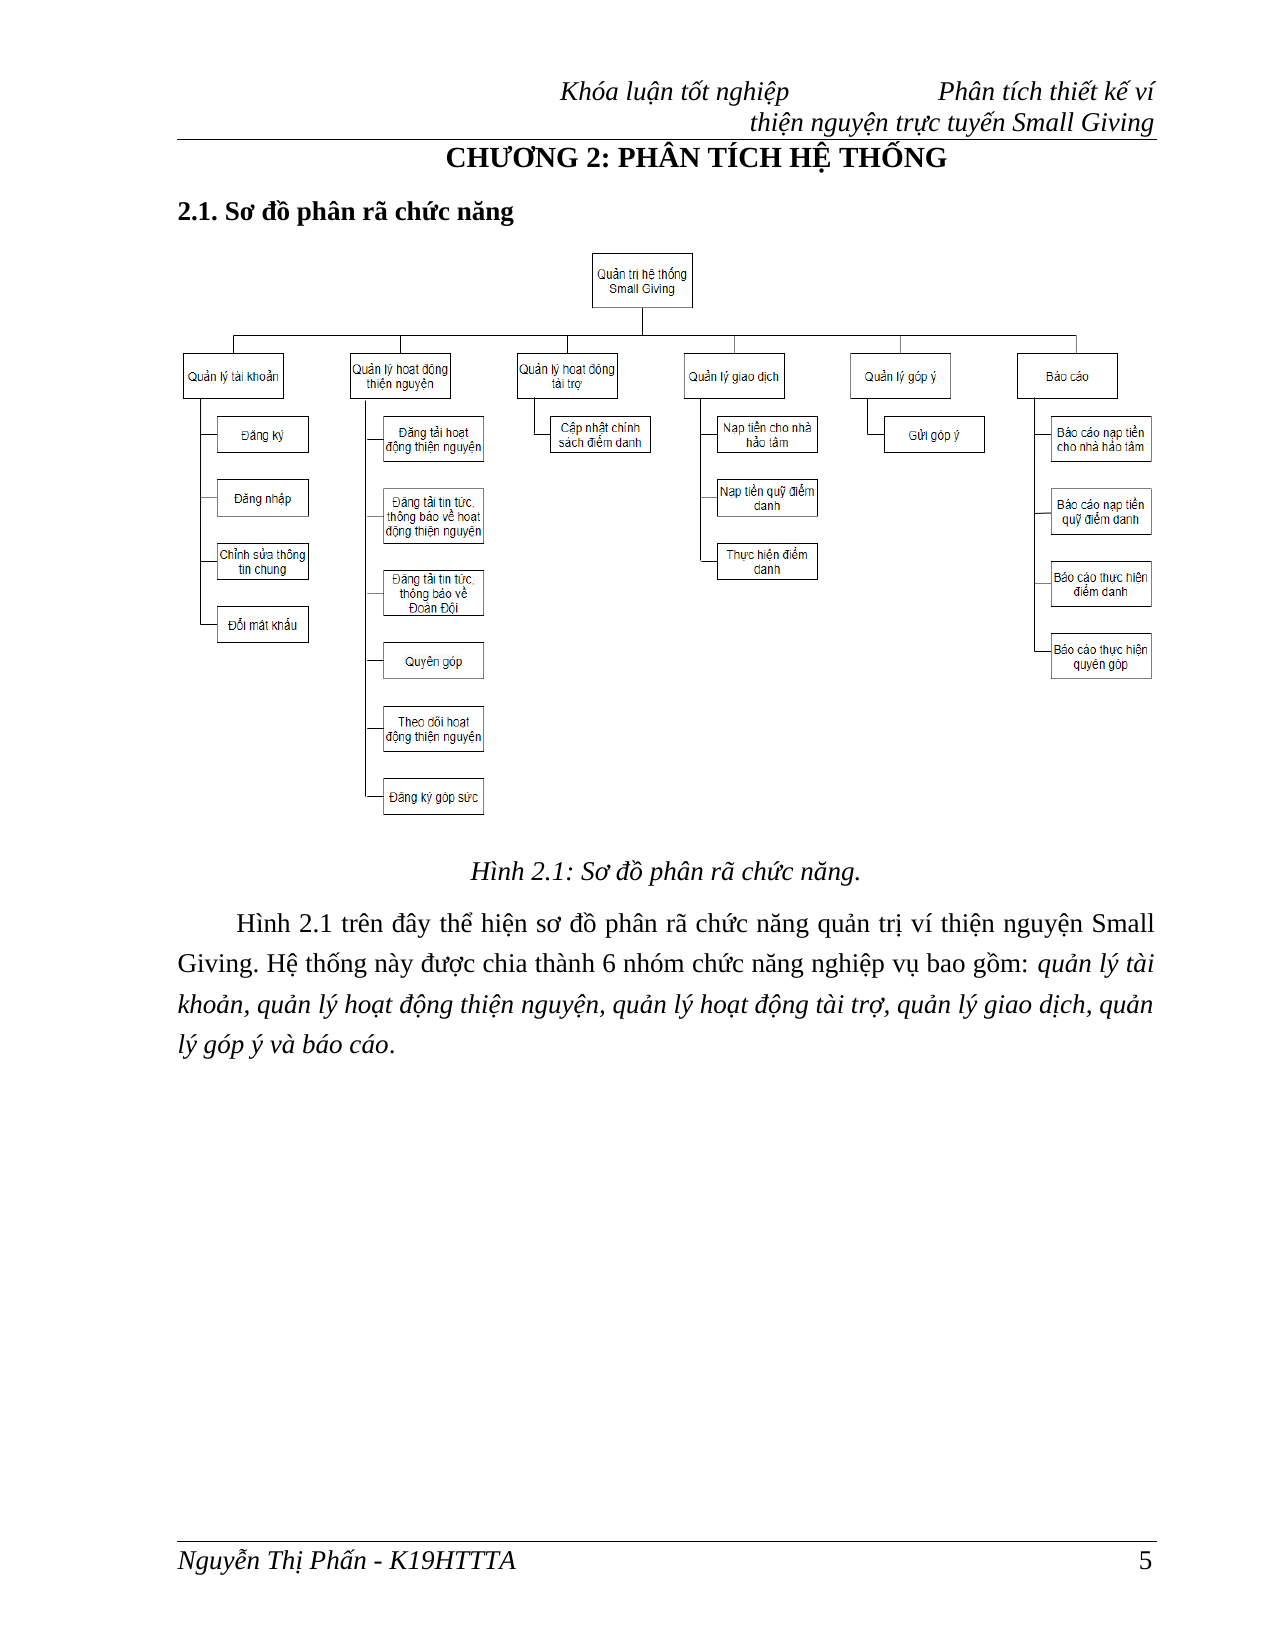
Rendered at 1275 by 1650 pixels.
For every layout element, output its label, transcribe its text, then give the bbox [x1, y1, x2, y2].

picture [177, 241, 1157, 831]
text Hình 2.1: Sơ đồ phân rã chức năng. [177, 855, 1157, 886]
subtitle CHƯƠNG 2: PHÂN TÍCH HỆ THỐNG [236, 140, 1097, 174]
text Hình 2.1 trên đây thể hiện sơ đồ phân rã chức năng quản trị ví thiện nguyện Small Giving. Hệ thống này được chia thành 6 nhóm chức năng nghiệp vụ bao gồm: quản lý tài khoản, quản lý hoạt động thiện nguyện, quản lý hoạt động tài trợ, quản lý giao dịch, quản lý góp ý và báo cáo. [177, 907, 1157, 1059]
subtitle 2.1. Sơ đồ phân rã chức năng [177, 195, 1157, 226]
